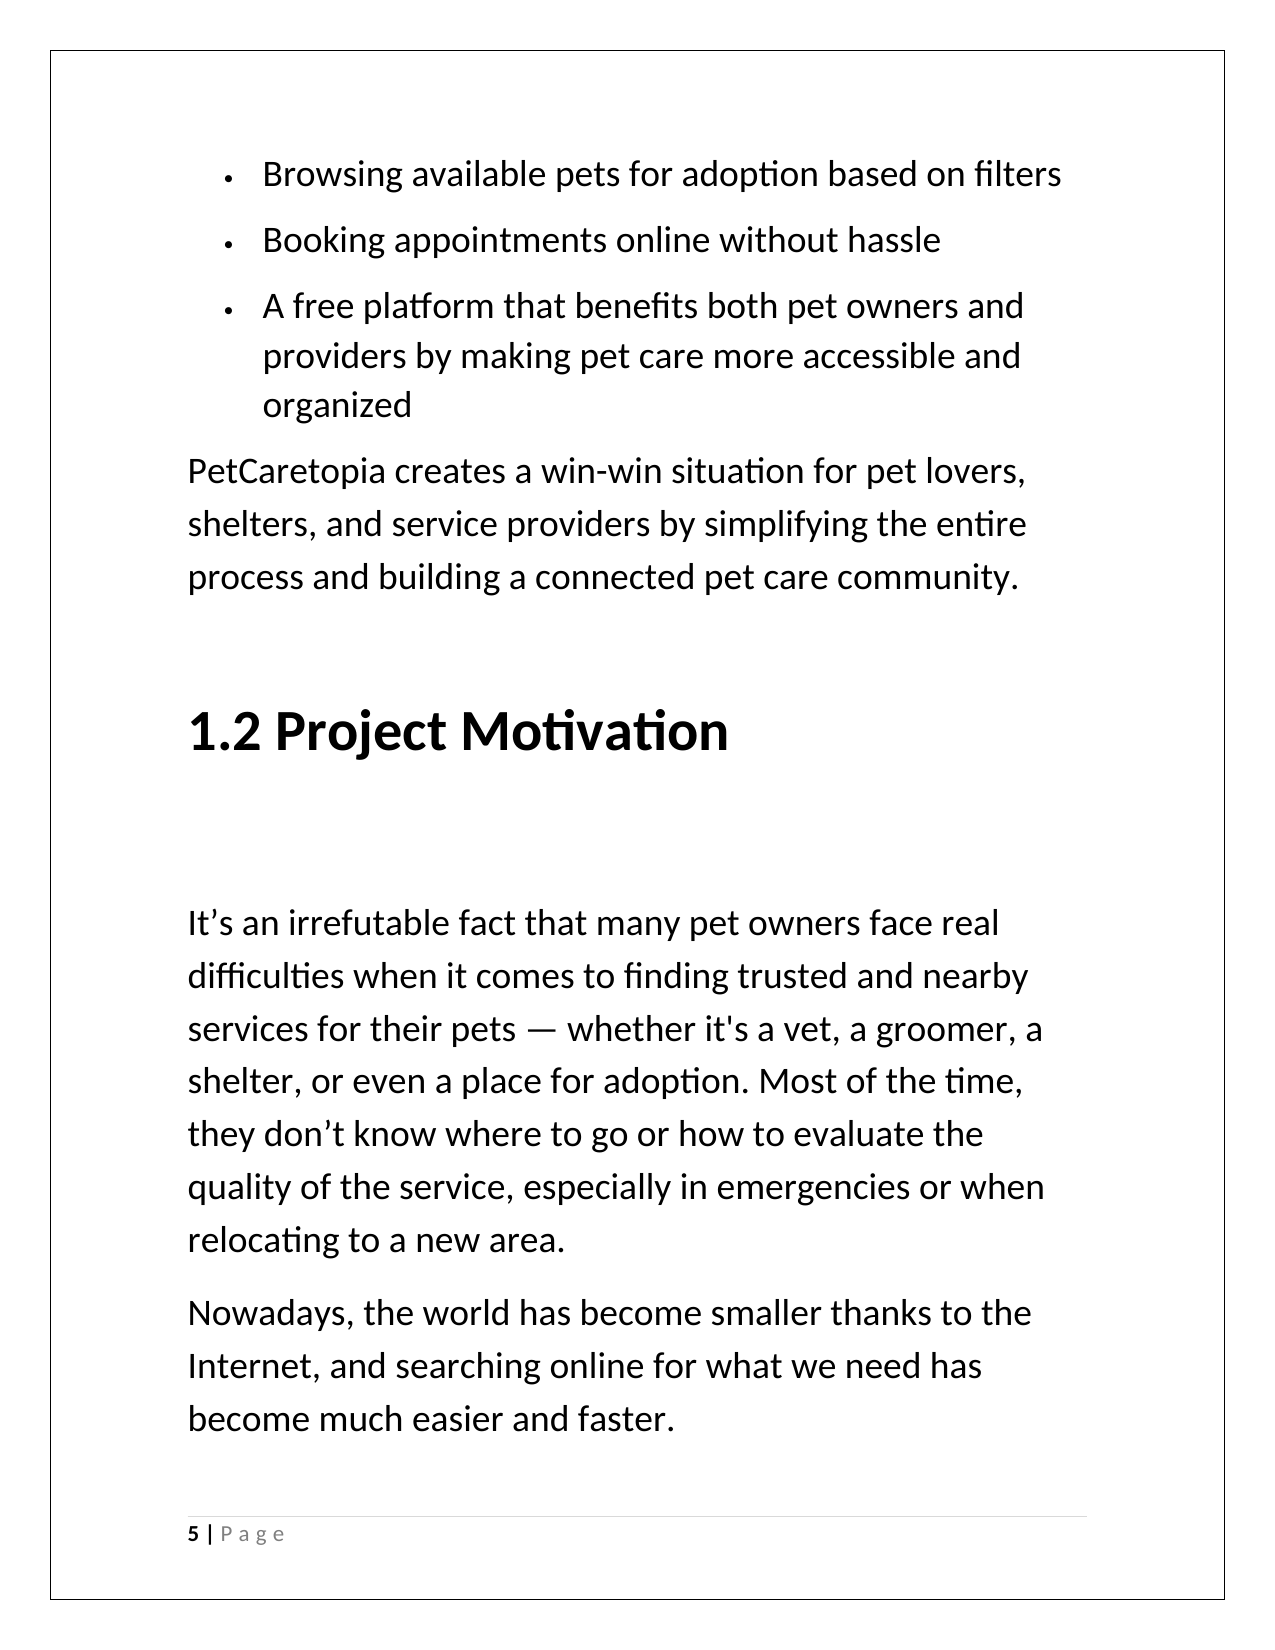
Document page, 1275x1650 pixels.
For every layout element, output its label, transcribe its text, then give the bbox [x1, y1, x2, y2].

text 1.2 Project Motivation [187, 694, 1087, 765]
list Booking appointments online without hassle [225, 216, 1087, 262]
text PetCaretopia creates a win-win situation for pet lovers, shelters, and service providers by simplifying the entire process and building a connected pet care community. [187, 447, 1087, 599]
list A free platform that benefits both pet owners and providers by making pet care more accessible and organized [225, 282, 1087, 427]
text It’s an irrefutable fact that many pet owners face real difficulties when it comes to finding trusted and nearby services for their pets — whether it's a vet, a groomer, a shelter, or even a place for adoption. Most of the time, they don’t know where to go or how to evaluate the quality of the service, especially in emergencies or when relocating to a new area. [187, 899, 1087, 1261]
list Browsing available pets for adoption based on filters [225, 150, 1087, 196]
text Nowadays, the world has become smaller thanks to the Internet, and searching online for what we need has become much easier and faster. [187, 1289, 1087, 1440]
